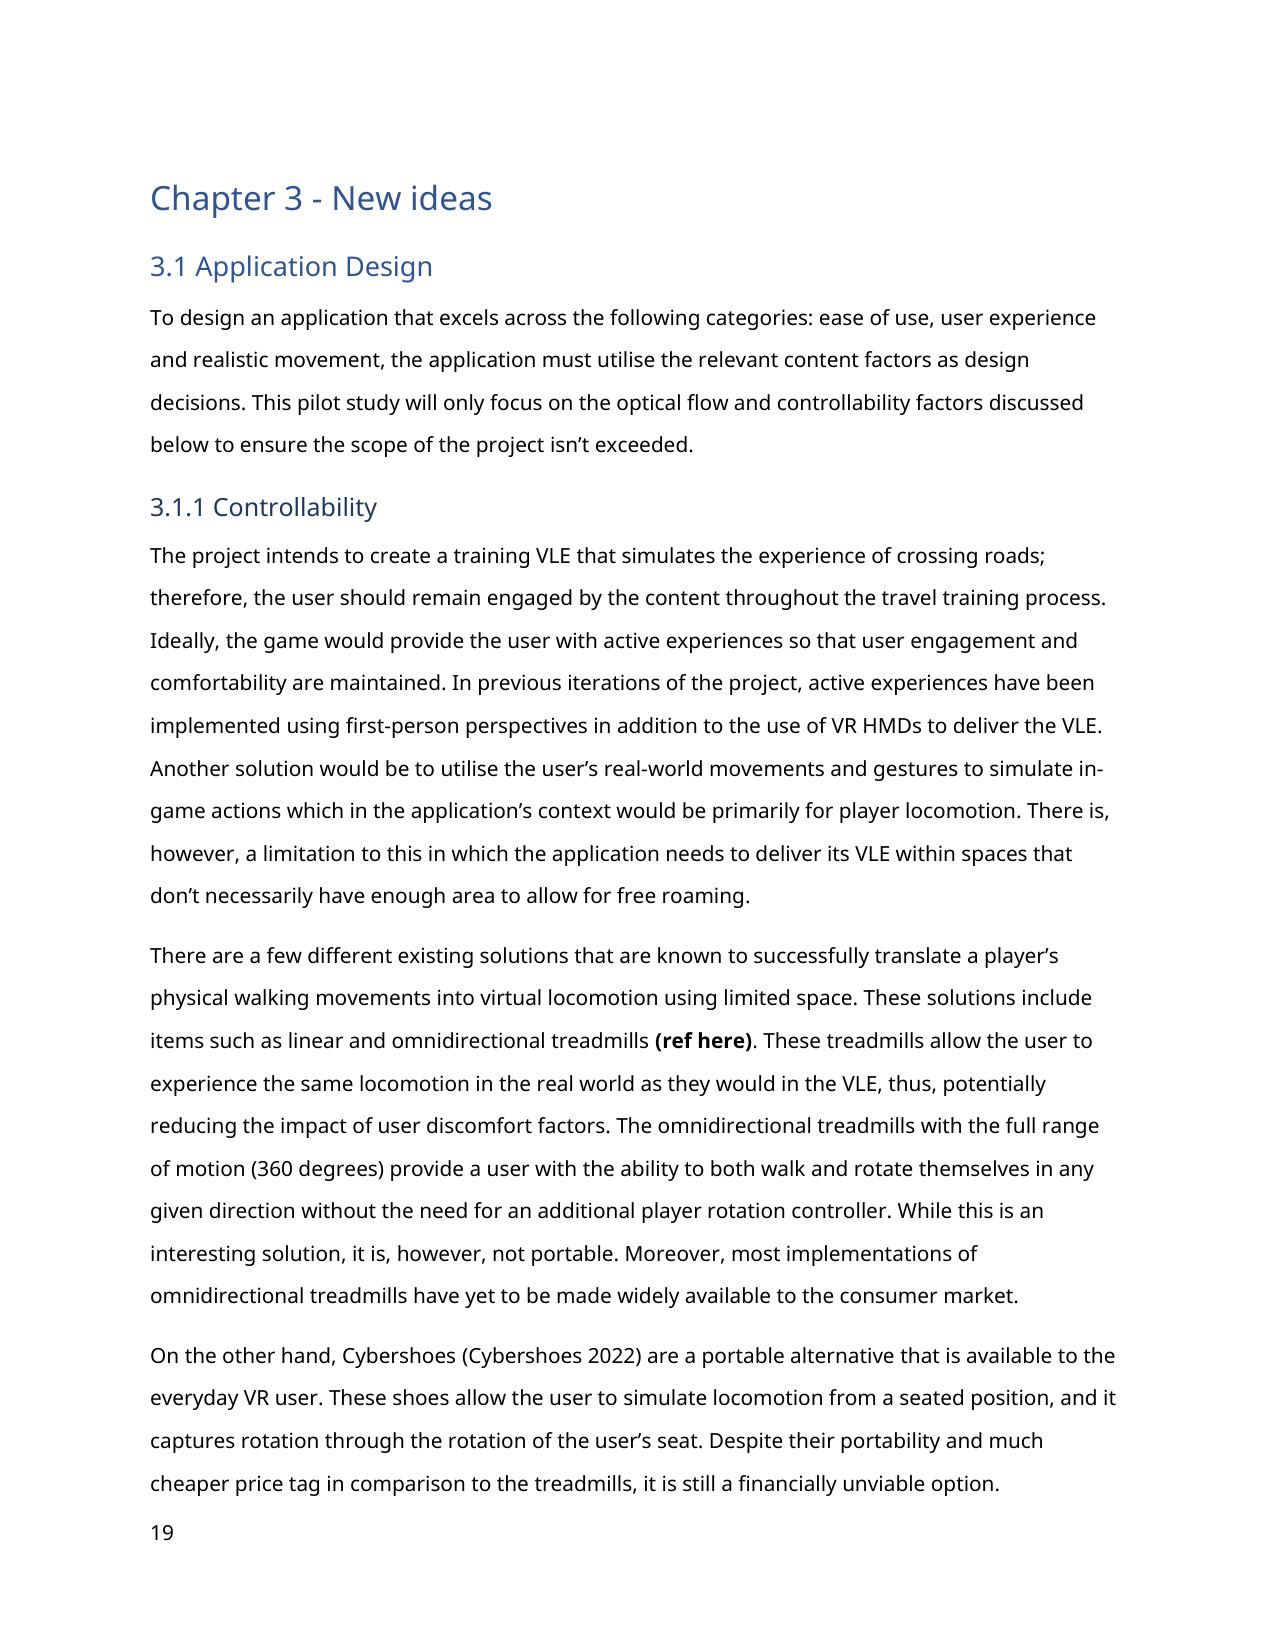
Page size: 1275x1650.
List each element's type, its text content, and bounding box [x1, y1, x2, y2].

subtitle 3.1.1 Controllability [150, 490, 1125, 524]
subtitle 3.1 Application Design [150, 247, 1125, 284]
subtitle Chapter 3 - New ideas [150, 175, 1125, 220]
text To design an application that excels across the following categories: ease of use, user experience and realistic movement, the application must utilise the relevant content factors as design decisions. This pilot study will only focus on the optical flow and controllability factors discussed below to ensure the scope of the project isn’t exceeded. [150, 303, 1125, 459]
text There are a few different existing solutions that are known to successfully translate a player’s physical walking movements into virtual locomotion using limited space. These solutions include items such as linear and omnidirectional treadmills (ref here). These treadmills allow the user to experience the same locomotion in the real world as they would in the VLE, thus, potentially reducing the impact of user discomfort factors. The omnidirectional treadmills with the full range of motion (360 degrees) provide a user with the ability to both walk and rotate themselves in any given direction without the need for an additional player rotation controller. While this is an interesting solution, it is, however, not portable. Moreover, most implementations of omnidirectional treadmills have yet to be made widely available to the consumer market. [150, 941, 1125, 1310]
text The project intends to create a training VLE that simulates the experience of crossing roads; therefore, the user should remain engaged by the content throughout the travel training process. Ideally, the game would provide the user with active experiences so that user engagement and comfortability are maintained. In previous iterations of the project, active experiences have been implemented using first-person perspectives in addition to the use of VR HMDs to deliver the VLE. Another solution would be to utilise the user’s real-world movements and gestures to simulate in-game actions which in the application’s context would be primarily for player locomotion. There is, however, a limitation to this in which the application needs to deliver its VLE within spaces that don’t necessarily have enough area to allow for free roaming. [150, 541, 1125, 910]
text On the other hand, Cybershoes are a portable alternative that is available to the everyday VR user. These shoes allow the user to simulate locomotion from a seated position, and it captures rotation through the rotation of the user’s seat. Despite their portability and much cheaper price tag in comparison to the treadmills, it is still a financially unviable option. [150, 1341, 1125, 1497]
